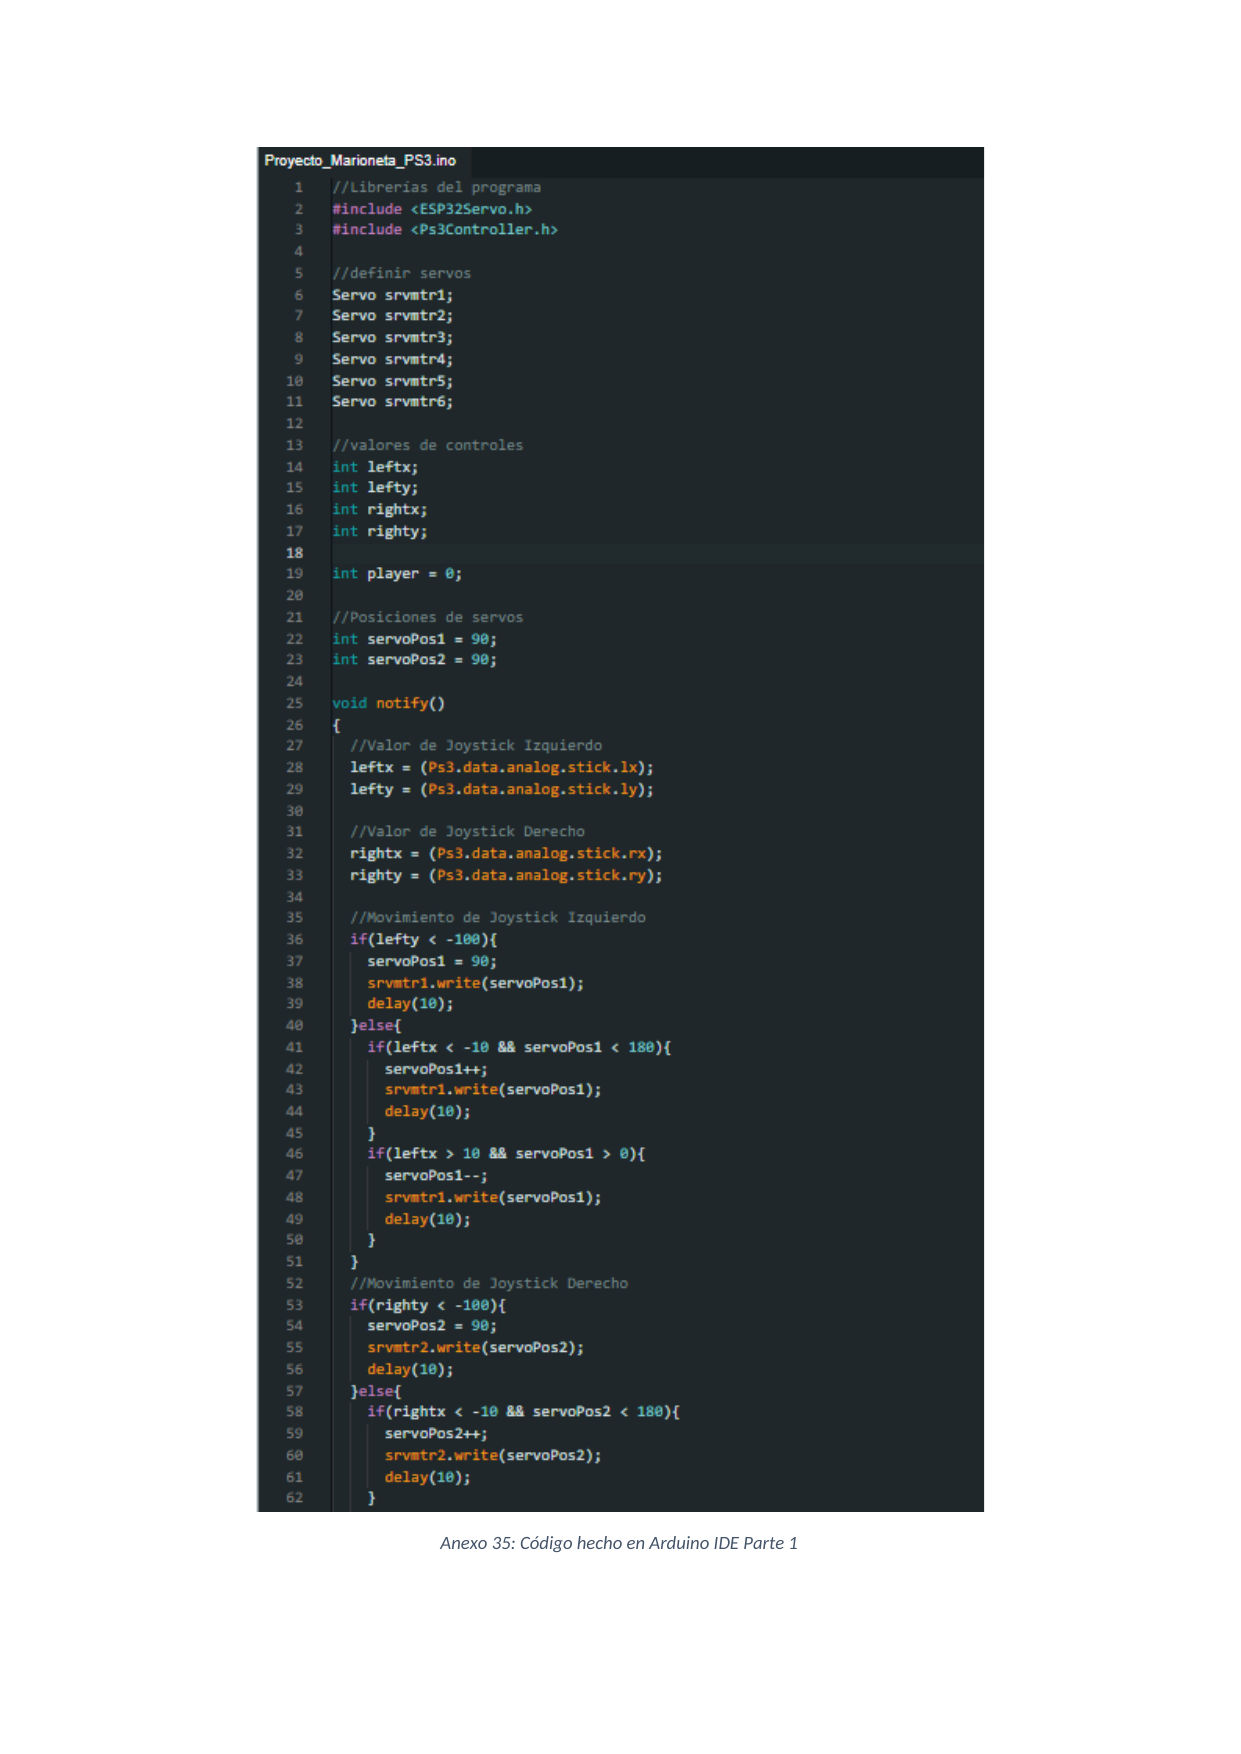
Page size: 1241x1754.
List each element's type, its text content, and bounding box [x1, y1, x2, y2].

picture [256, 147, 985, 1512]
